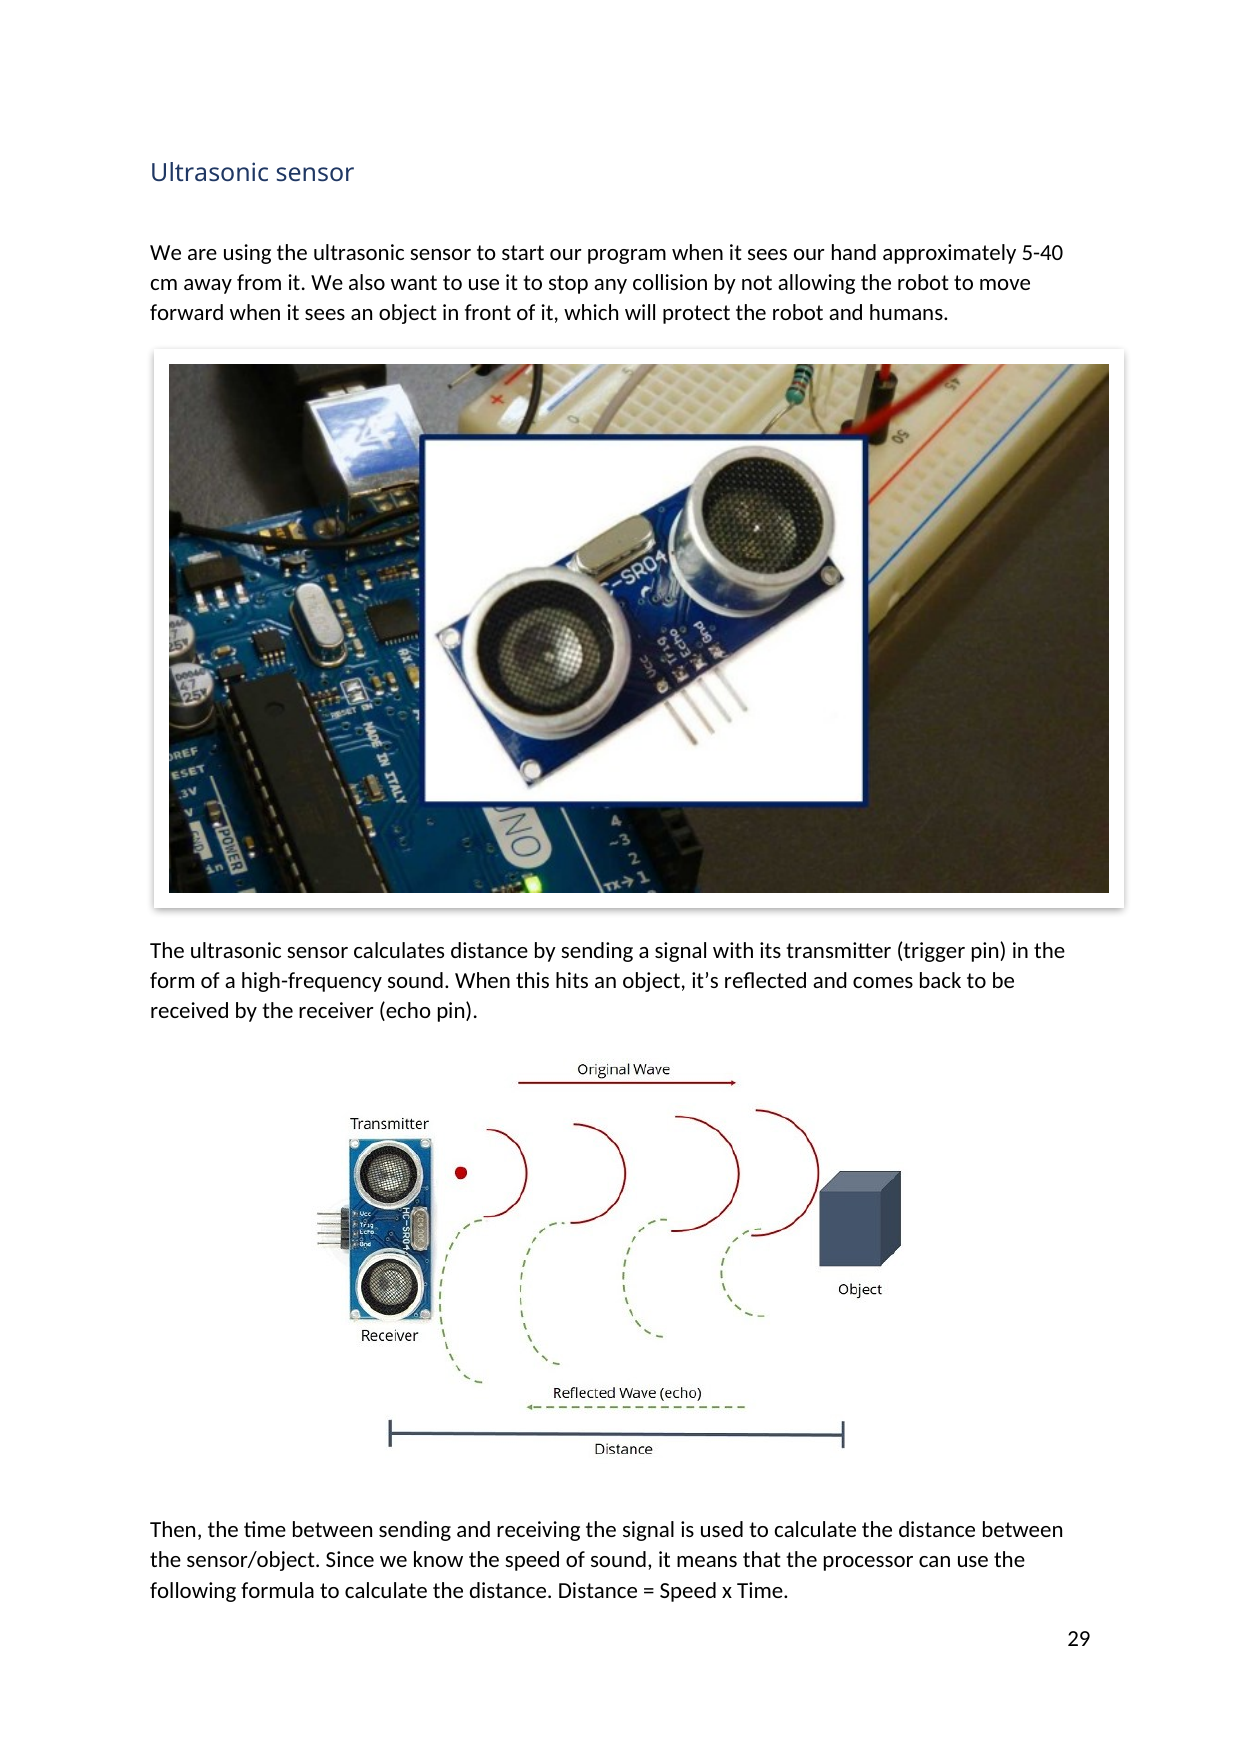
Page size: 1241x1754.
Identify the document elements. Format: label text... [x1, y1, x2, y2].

text We are using the ultrasonic sensor to start our program when it sees our hand approximately 5-40 cm away from it. We also want to use it to stop any collision by not allowing the robot to move forward when it sees an object in front of it, which will protect the robot and humans. [150, 238, 1090, 326]
picture [296, 1043, 944, 1478]
text Then, the time between sending and receiving the signal is used to calculate the distance between the sensor/object. Since we know the speed of sound, it means that the processor can use the following formula to calculate the distance. Distance = Speed x Time. [150, 1515, 1090, 1604]
subtitle Ultrasonic sensor [150, 154, 1090, 188]
picture [169, 364, 1109, 893]
text The ultrasonic sensor calculates distance by sending a signal with its transmitter (trigger pin) in the form of a high-frequency sound. When this hits an object, it’s reflected and comes back to be received by the receiver (echo pin). [150, 936, 1090, 1024]
